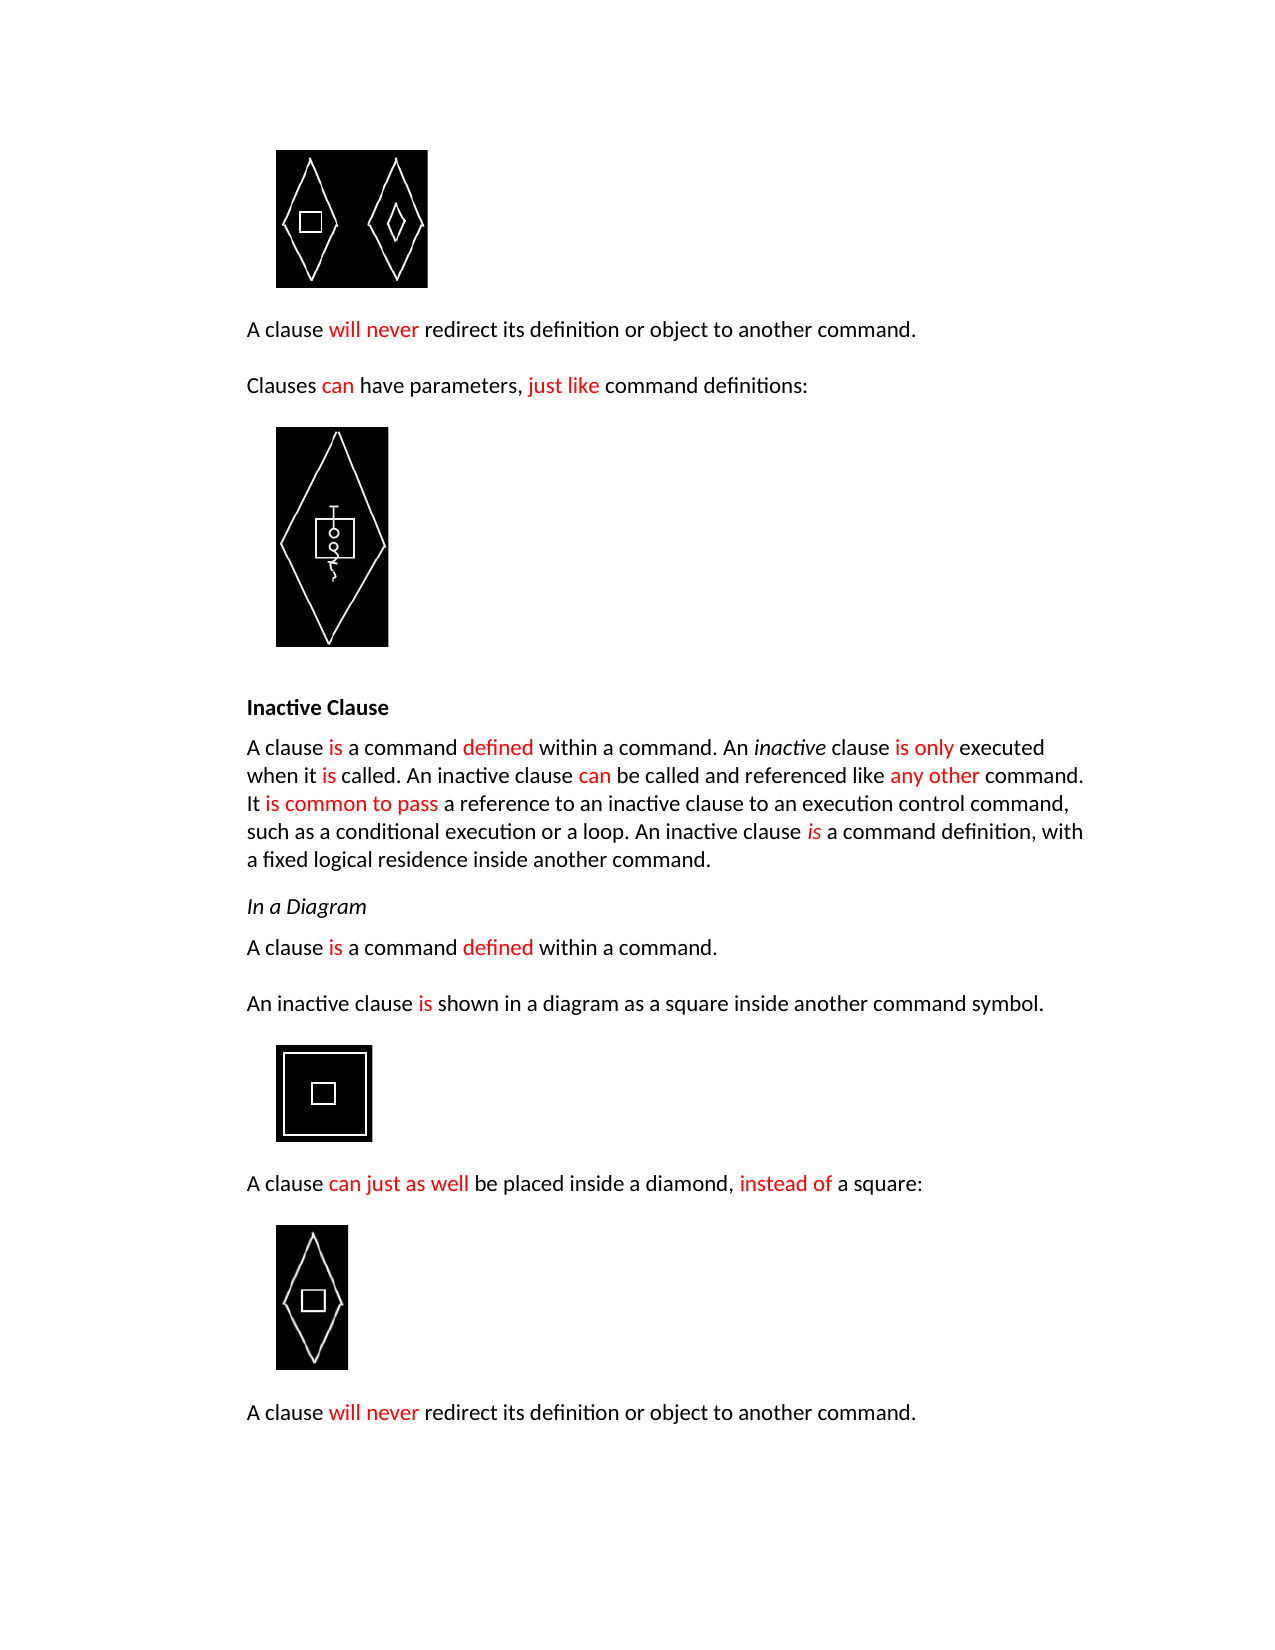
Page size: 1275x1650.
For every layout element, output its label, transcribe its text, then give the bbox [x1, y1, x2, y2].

picture [276, 1225, 349, 1370]
text A clause will never redirect its definition or object to another command. [247, 1398, 1087, 1426]
subtitle In a Diagram [247, 892, 1087, 920]
picture [276, 150, 428, 288]
text An inactive clause is shown in a diagram as a square inside another command symbol. [247, 989, 1087, 1017]
picture [276, 427, 389, 647]
text Clauses can have parameters, just like command definitions: [247, 371, 1087, 399]
text A clause can just as well be placed inside a diamond, instead of a square: [247, 1169, 1087, 1197]
text A clause is a command defined within a command. An inactive clause is only executed when it is called. An inactive clause can be called and referenced like any other command. It is common to pass a reference to an inactive clause to an execution control command, such as a conditional execution or a loop. An inactive clause is a command definition, with a fixed logical residence inside another command. [247, 733, 1087, 873]
text A clause is a command defined within a command. [247, 933, 1087, 961]
subtitle Inactive Clause [247, 693, 1087, 721]
picture [276, 1045, 373, 1142]
text A clause will never redirect its definition or object to another command. [247, 315, 1087, 343]
